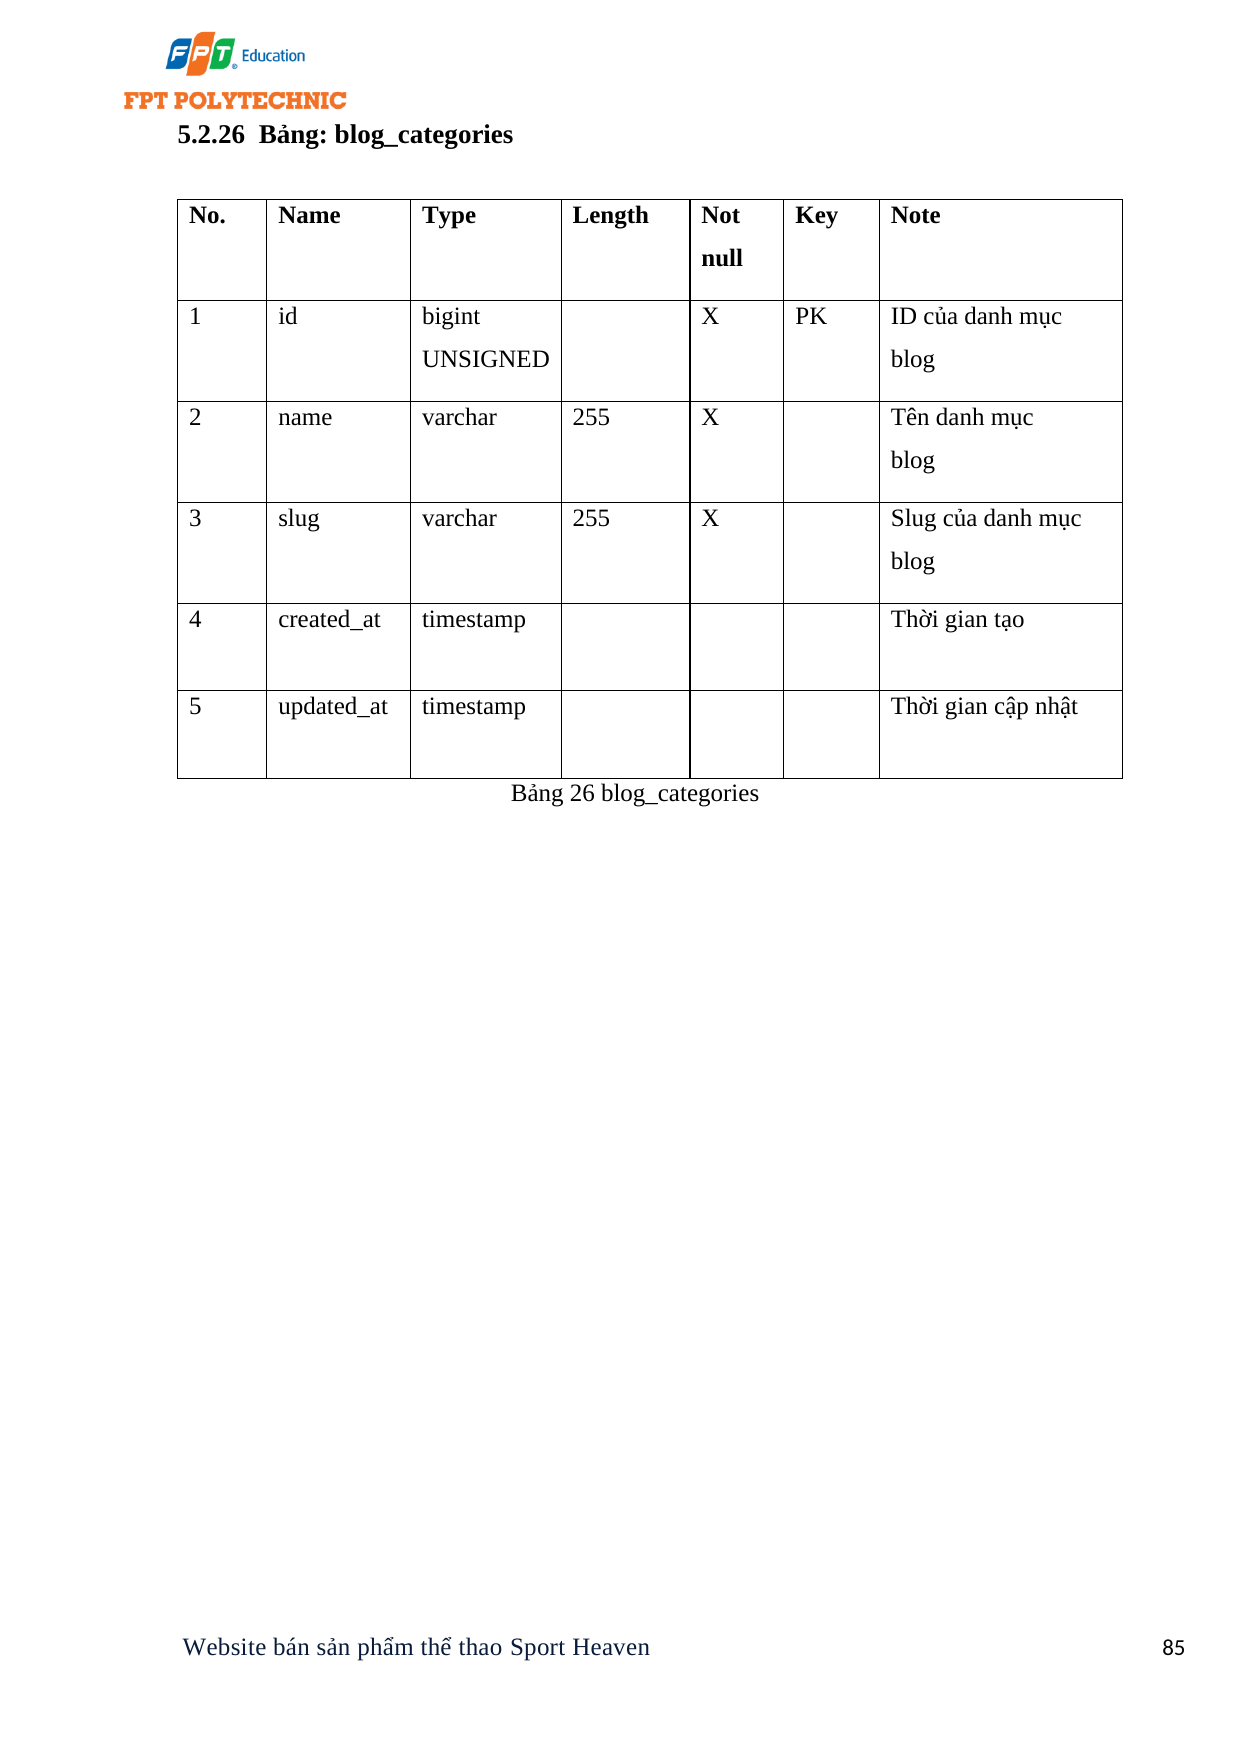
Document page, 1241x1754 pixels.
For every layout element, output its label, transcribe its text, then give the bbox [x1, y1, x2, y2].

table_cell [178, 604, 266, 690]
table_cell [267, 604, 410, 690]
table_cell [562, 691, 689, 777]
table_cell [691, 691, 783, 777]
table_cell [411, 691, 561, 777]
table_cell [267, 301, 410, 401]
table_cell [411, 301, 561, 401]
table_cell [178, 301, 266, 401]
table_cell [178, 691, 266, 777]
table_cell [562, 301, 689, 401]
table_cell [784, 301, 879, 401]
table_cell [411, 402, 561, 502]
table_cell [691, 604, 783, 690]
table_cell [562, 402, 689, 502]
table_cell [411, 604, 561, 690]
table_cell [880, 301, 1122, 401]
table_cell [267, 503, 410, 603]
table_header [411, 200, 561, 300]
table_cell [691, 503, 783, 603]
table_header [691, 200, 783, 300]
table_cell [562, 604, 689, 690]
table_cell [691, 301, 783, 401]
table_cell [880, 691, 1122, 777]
subtitle Bảng: blog_categories [177, 118, 1092, 149]
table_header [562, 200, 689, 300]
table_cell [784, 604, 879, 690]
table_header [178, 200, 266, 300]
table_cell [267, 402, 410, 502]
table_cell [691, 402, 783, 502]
text Bảng 26 blog_categories [177, 779, 1092, 807]
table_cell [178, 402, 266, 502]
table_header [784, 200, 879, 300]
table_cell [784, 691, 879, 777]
picture [116, 24, 354, 116]
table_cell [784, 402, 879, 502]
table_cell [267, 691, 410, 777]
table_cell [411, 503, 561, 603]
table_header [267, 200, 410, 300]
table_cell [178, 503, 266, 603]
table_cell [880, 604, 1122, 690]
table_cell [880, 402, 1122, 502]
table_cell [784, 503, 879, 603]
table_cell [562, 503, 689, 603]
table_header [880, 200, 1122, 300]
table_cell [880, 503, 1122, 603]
